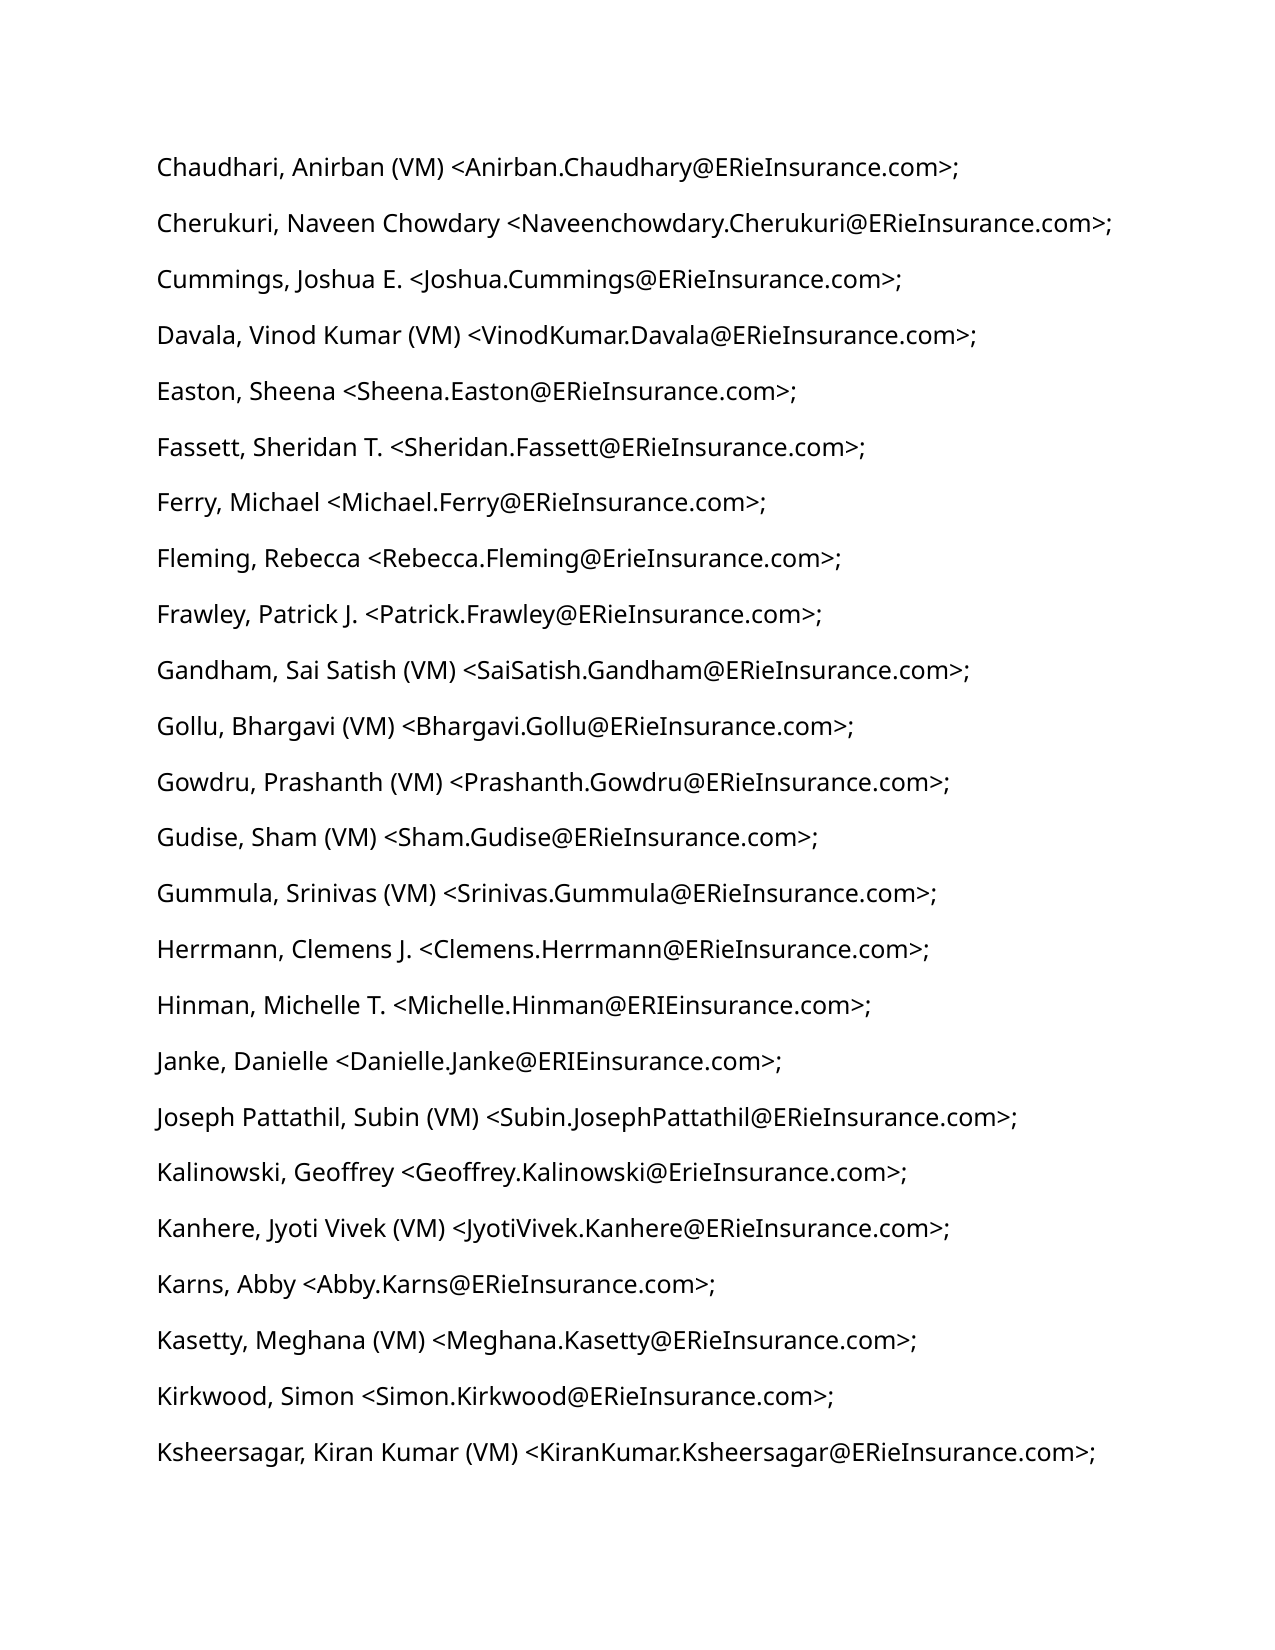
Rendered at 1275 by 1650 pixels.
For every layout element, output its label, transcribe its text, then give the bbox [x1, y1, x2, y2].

text Herrmann, Clemens J. <Clemens.Herrmann@ERieInsurance.com>; [150, 932, 1125, 966]
text Kanhere, Jyoti Vivek (VM) <JyotiVivek.Kanhere@ERieInsurance.com>; [150, 1211, 1125, 1245]
text Fassett, Sheridan T. <Sheridan.Fassett@ERieInsurance.com>; [150, 429, 1125, 463]
text Ksheersagar, Kiran Kumar (VM) <KiranKumar.Ksheersagar@ERieInsurance.com>; [150, 1434, 1125, 1468]
text Gowdru, Prashanth (VM) <Prashanth.Gowdru@ERieInsurance.com>; [150, 764, 1125, 798]
text Gollu, Bhargavi (VM) <Bhargavi.Gollu@ERieInsurance.com>; [150, 708, 1125, 742]
text Kirkwood, Simon <Simon.Kirkwood@ERieInsurance.com>; [150, 1378, 1125, 1412]
text Chaudhari, Anirban (VM) <Anirban.Chaudhary@ERieInsurance.com>; [150, 150, 1125, 184]
text Frawley, Patrick J. <Patrick.Frawley@ERieInsurance.com>; [150, 597, 1125, 631]
text Kasetty, Meghana (VM) <Meghana.Kasetty@ERieInsurance.com>; [150, 1322, 1125, 1357]
text Easton, Sheena <Sheena.Easton@ERieInsurance.com>; [150, 373, 1125, 407]
text Gummula, Srinivas (VM) <Srinivas.Gummula@ERieInsurance.com>; [150, 876, 1125, 910]
text Ferry, Michael <Michael.Ferry@ERieInsurance.com>; [150, 485, 1125, 519]
text Gandham, Sai Satish (VM) <SaiSatish.Gandham@ERieInsurance.com>; [150, 652, 1125, 687]
text Fleming, Rebecca <Rebecca.Fleming@ErieInsurance.com>; [150, 541, 1125, 575]
text Janke, Danielle <Danielle.Janke@ERIEinsurance.com>; [150, 1043, 1125, 1077]
text Gudise, Sham (VM) <Sham.Gudise@ERieInsurance.com>; [150, 820, 1125, 854]
text Karns, Abby <Abby.Karns@ERieInsurance.com>; [150, 1267, 1125, 1301]
text Kalinowski, Geoffrey <Geoffrey.Kalinowski@ErieInsurance.com>; [150, 1155, 1125, 1189]
text Hinman, Michelle T. <Michelle.Hinman@ERIEinsurance.com>; [150, 987, 1125, 1022]
text Cummings, Joshua E. <Joshua.Cummings@ERieInsurance.com>; [150, 262, 1125, 296]
text Cherukuri, Naveen Chowdary <Naveenchowdary.Cherukuri@ERieInsurance.com>; [150, 206, 1125, 240]
text Davala, Vinod Kumar (VM) <VinodKumar.Davala@ERieInsurance.com>; [150, 317, 1125, 352]
text Joseph Pattathil, Subin (VM) <Subin.JosephPattathil@ERieInsurance.com>; [150, 1099, 1125, 1133]
